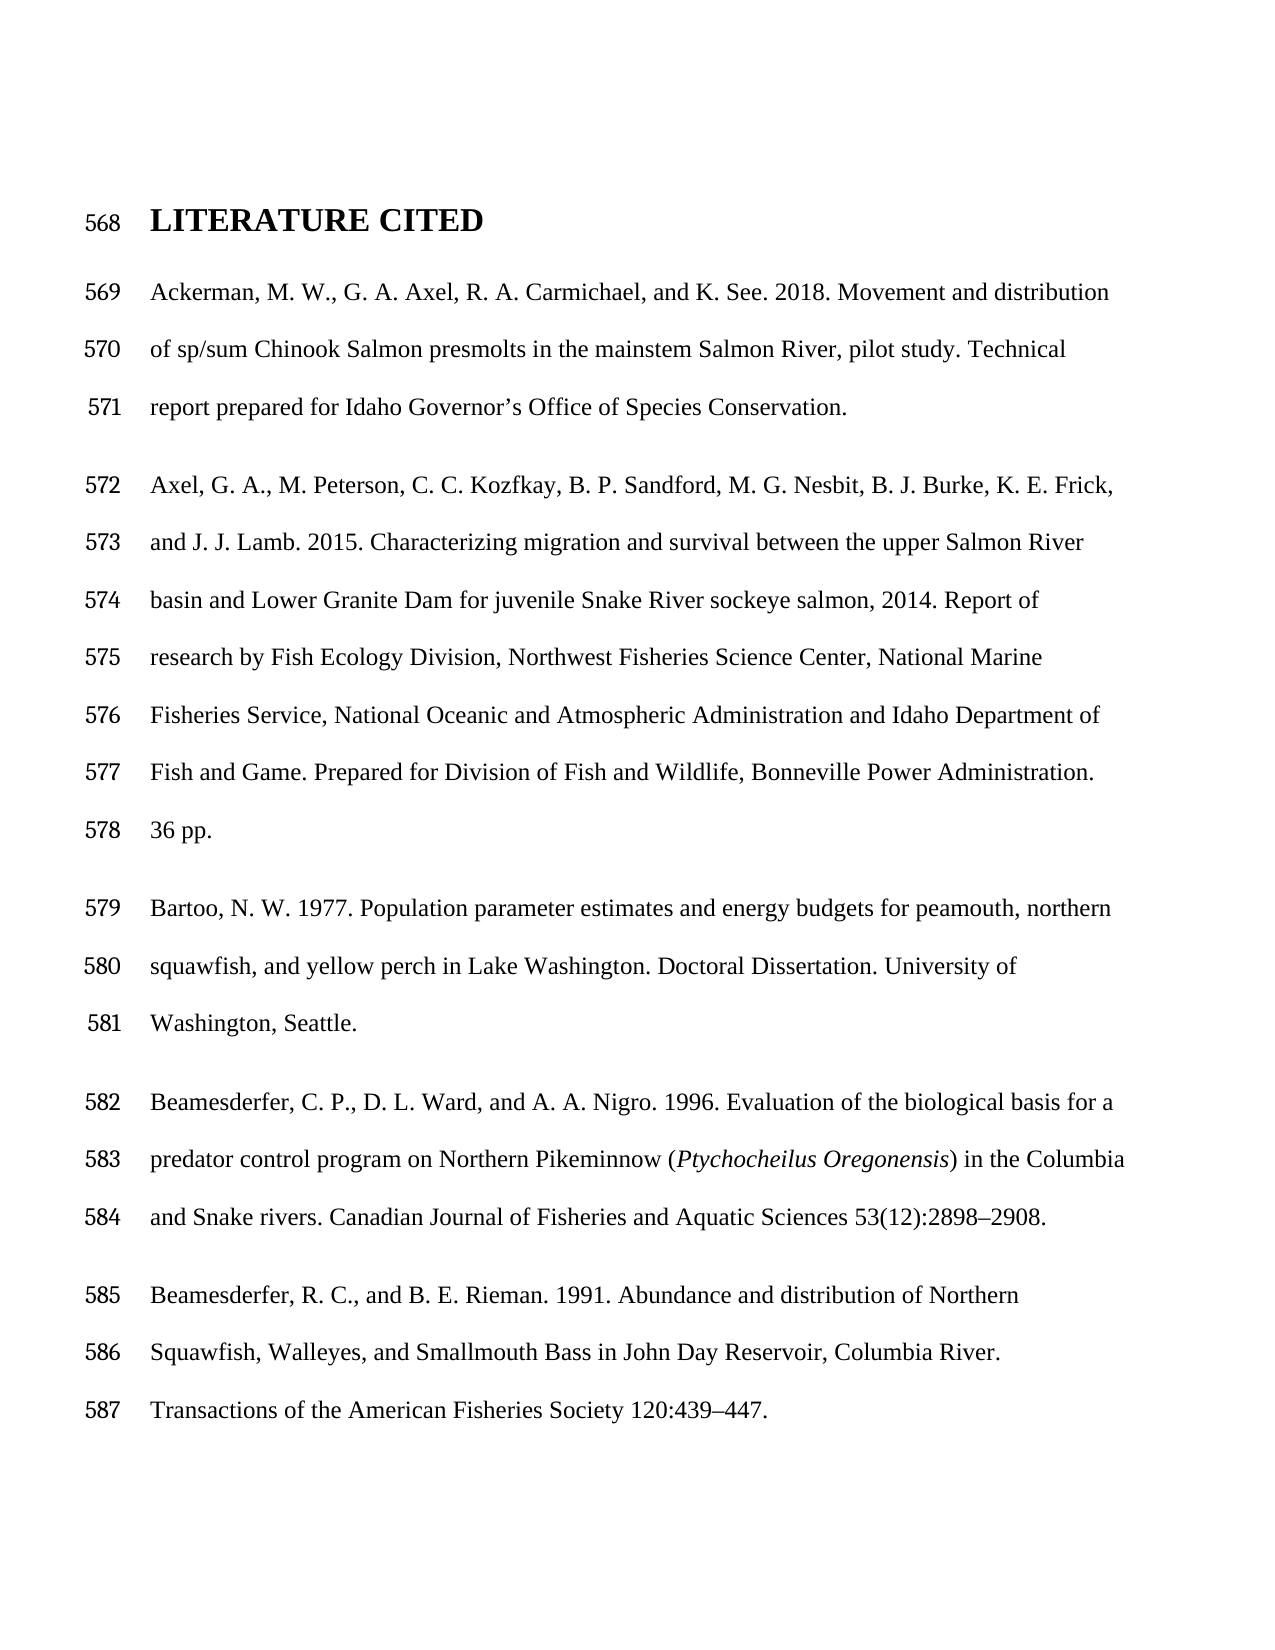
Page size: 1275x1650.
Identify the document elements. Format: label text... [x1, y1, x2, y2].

text Beamesderfer, R. C., and B. E. Rieman. 1991. Abundance and distribution of Northern Squawfish, Walleyes, and Smallmouth Bass in John Day Reservoir, Columbia River. Transactions of the American Fisheries Society 120:439–447. [150, 1280, 1125, 1424]
text Axel, G. A., M. Peterson, C. C. Kozfkay, B. P. Sandford, M. G. Nesbit, B. J. Burke, K. E. Frick, and J. J. Lamb. 2015. Characterizing migration and survival between the upper Salmon River basin and Lower Granite Dam for juvenile Snake River sockeye salmon, 2014. Report of research by Fish Ecology Division, Northwest Fisheries Science Center, National Marine Fisheries Service, National Oceanic and Atmospheric Administration and Idaho Department of Fish and Game. Prepared for Division of Fish and Wildlife, Bonneville Power Administration. 36 pp. [150, 470, 1125, 844]
subtitle Literature Cited [150, 200, 1125, 238]
text Ackerman, M. W., G. A. Axel, R. A. Carmichael, and K. See. 2018. Movement and distribution of sp/sum Chinook Salmon presmolts in the mainstem Salmon River, pilot study. Technical report prepared for Idaho Governor’s Office of Species Conservation. [150, 277, 1125, 420]
text Bartoo, N. W. 1977. Population parameter estimates and energy budgets for peamouth, northern squawfish, and yellow perch in Lake Washington. Doctoral Dissertation. University of Washington, Seattle. [150, 893, 1125, 1037]
text Beamesderfer, C. P., D. L. Ward, and A. A. Nigro. 1996. Evaluation of the biological basis for a predator control program on Northern Pikeminnow (Ptychocheilus Oregonensis) in the Columbia and Snake rivers. Canadian Journal of Fisheries and Aquatic Sciences 53(12):2898–2908. [150, 1087, 1125, 1230]
